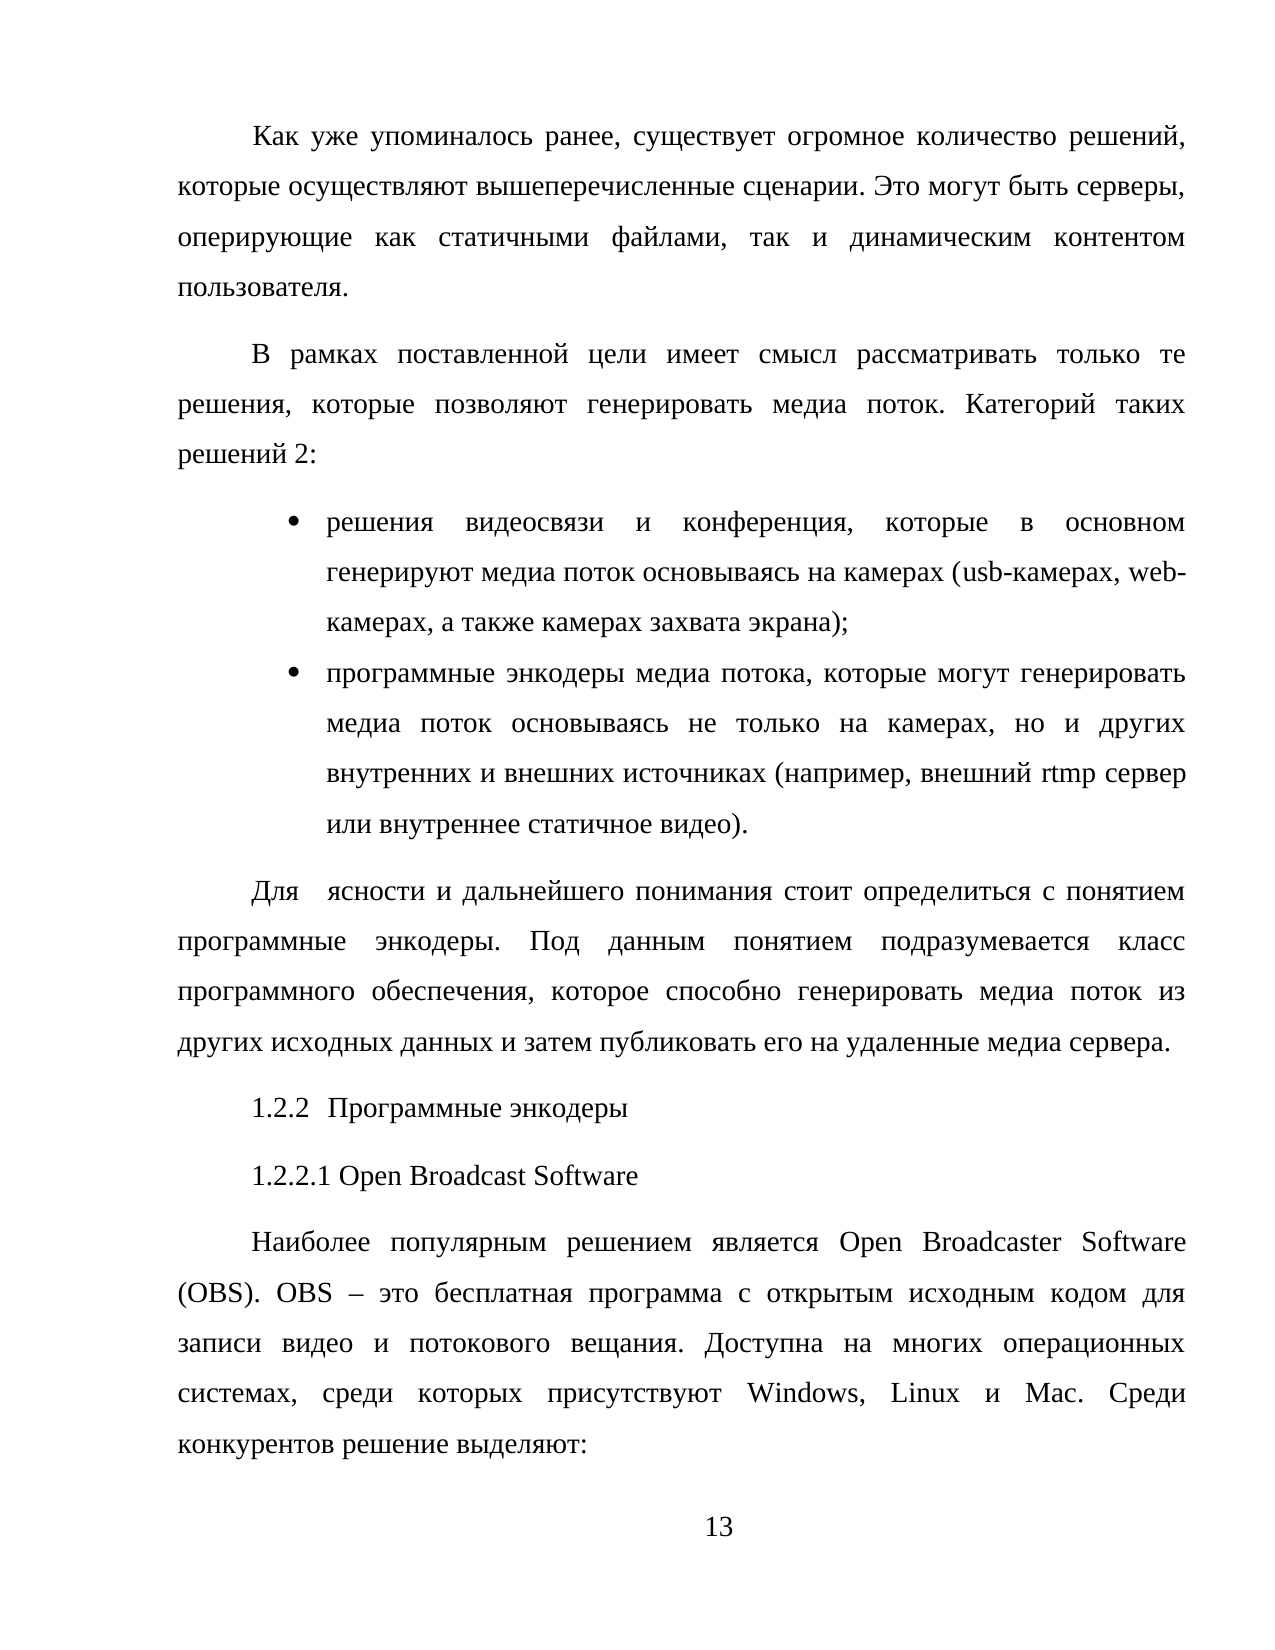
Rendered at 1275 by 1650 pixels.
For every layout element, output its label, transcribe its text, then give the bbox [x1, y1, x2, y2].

text Как уже упоминалось ранее, существует огромное количество решений, которые осуществляют вышеперечисленные сценарии. Это могут быть серверы, оперирующие как статичными файлами, так и динамическим контентом пользователя. [177, 118, 1186, 303]
text В рамках поставленной цели имеет смысл рассматривать только те решения, которые позволяют генерировать медиа поток. Категорий таких решений 2: [177, 336, 1186, 470]
text 1.2.2.1 Open Broadcast Software [177, 1158, 1186, 1191]
text Для ясности и дальнейшего понимания стоит определиться с понятием программные энкодеры. Под данным понятием подразумевается класс программного обеспечения, которое способно генерировать медиа поток из других исходных данных и затем публиковать его на удаленные медиа сервера. [177, 873, 1186, 1057]
text 1.2.2 Программные энкодеры [177, 1091, 1186, 1124]
list программные энкодеры медиа потока, которые могут генерировать медиа поток основываясь не только на камерах, но и других внутренних и внешних источниках (например, внешний rtmp сервер или внутреннее статичное видео). [288, 655, 1186, 839]
text Наиболее популярным решением является Open Broadcaster Software (OBS). OBS – это бесплатная программа с открытым исходным кодом для записи видео и потокового вещания. Доступна на многих операционных системах, среди которых присутствуют Windows, Linux и Mac. Среди конкурентов решение выделяют: [177, 1224, 1186, 1459]
list решения видеосвязи и конференция, которые в основном генерируют медиа поток основываясь на камерах (usb-камерах, web-камерах, а также камерах захвата экрана); [288, 504, 1186, 638]
